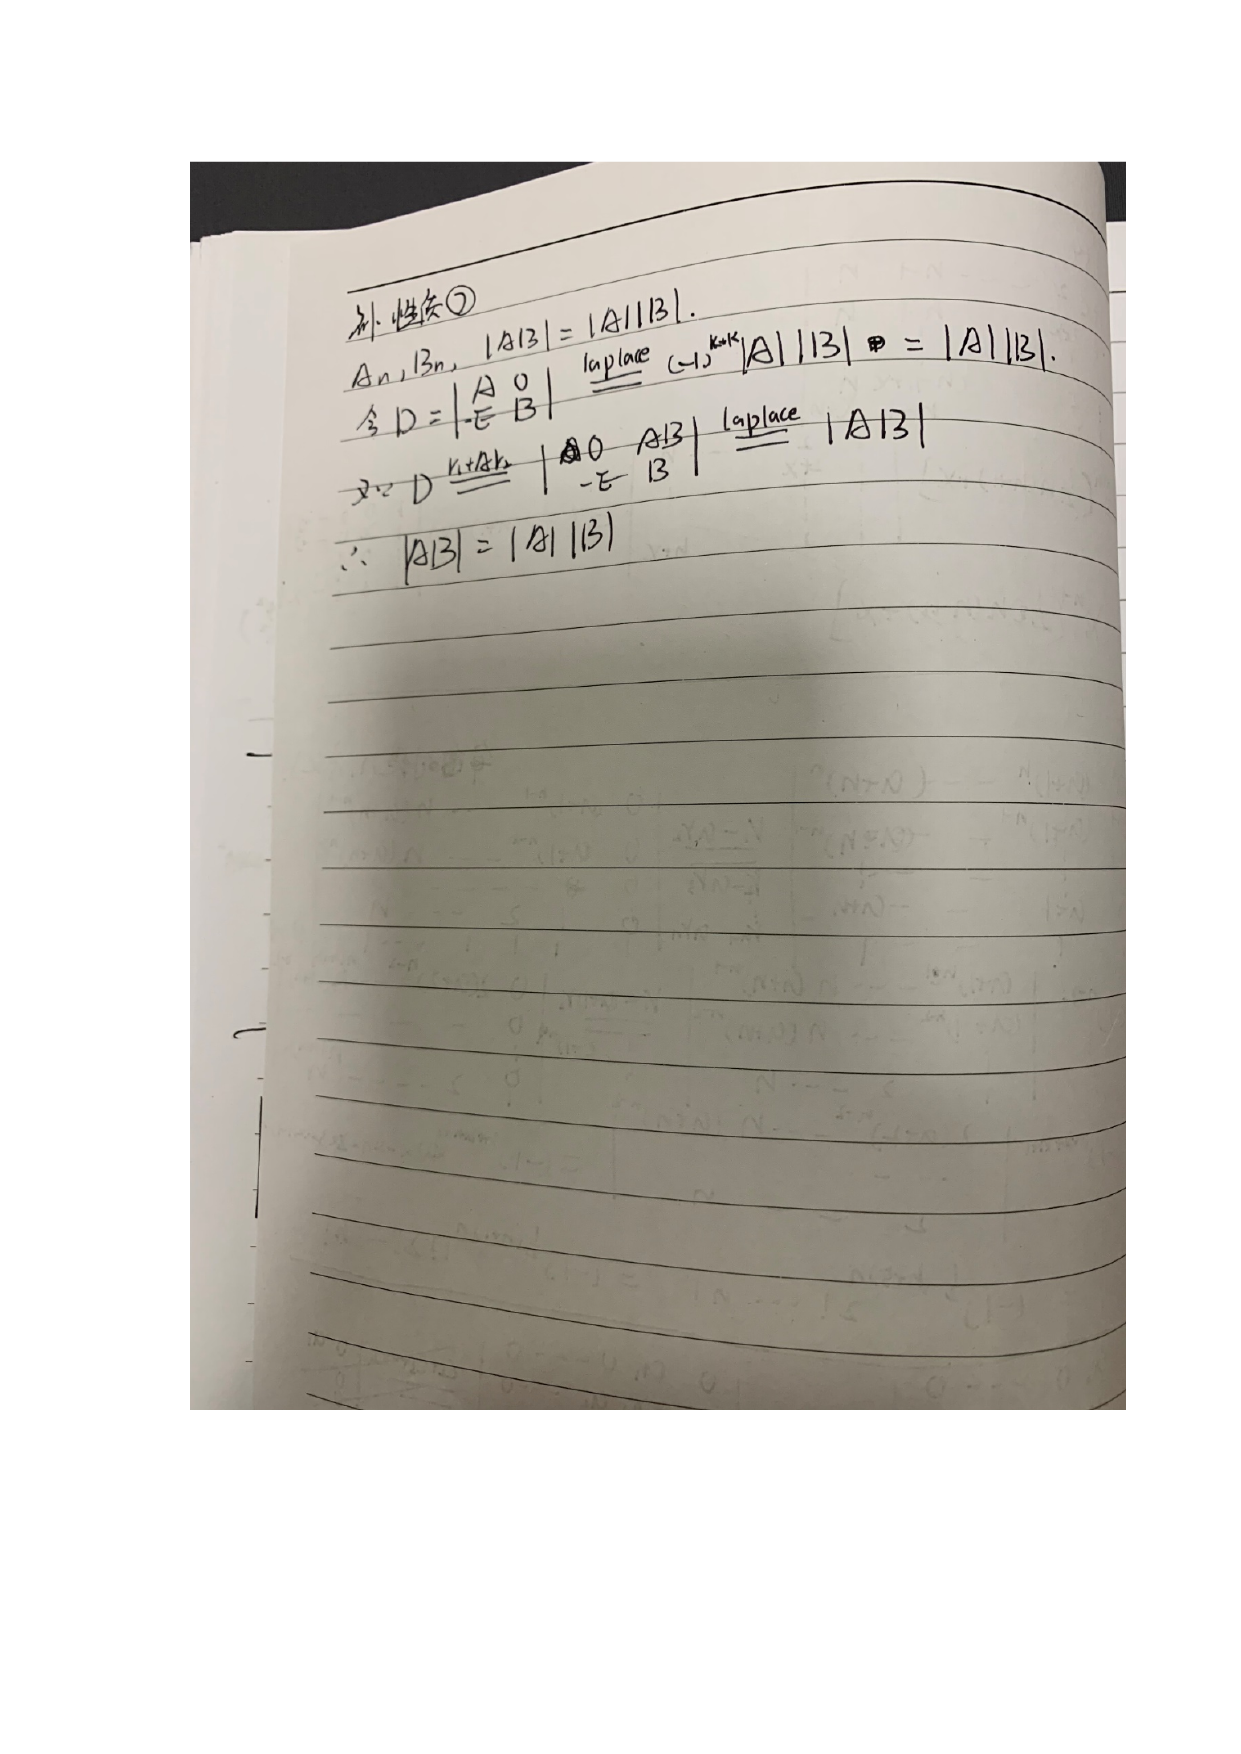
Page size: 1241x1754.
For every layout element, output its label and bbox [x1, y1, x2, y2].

picture [191, 163, 1126, 1409]
